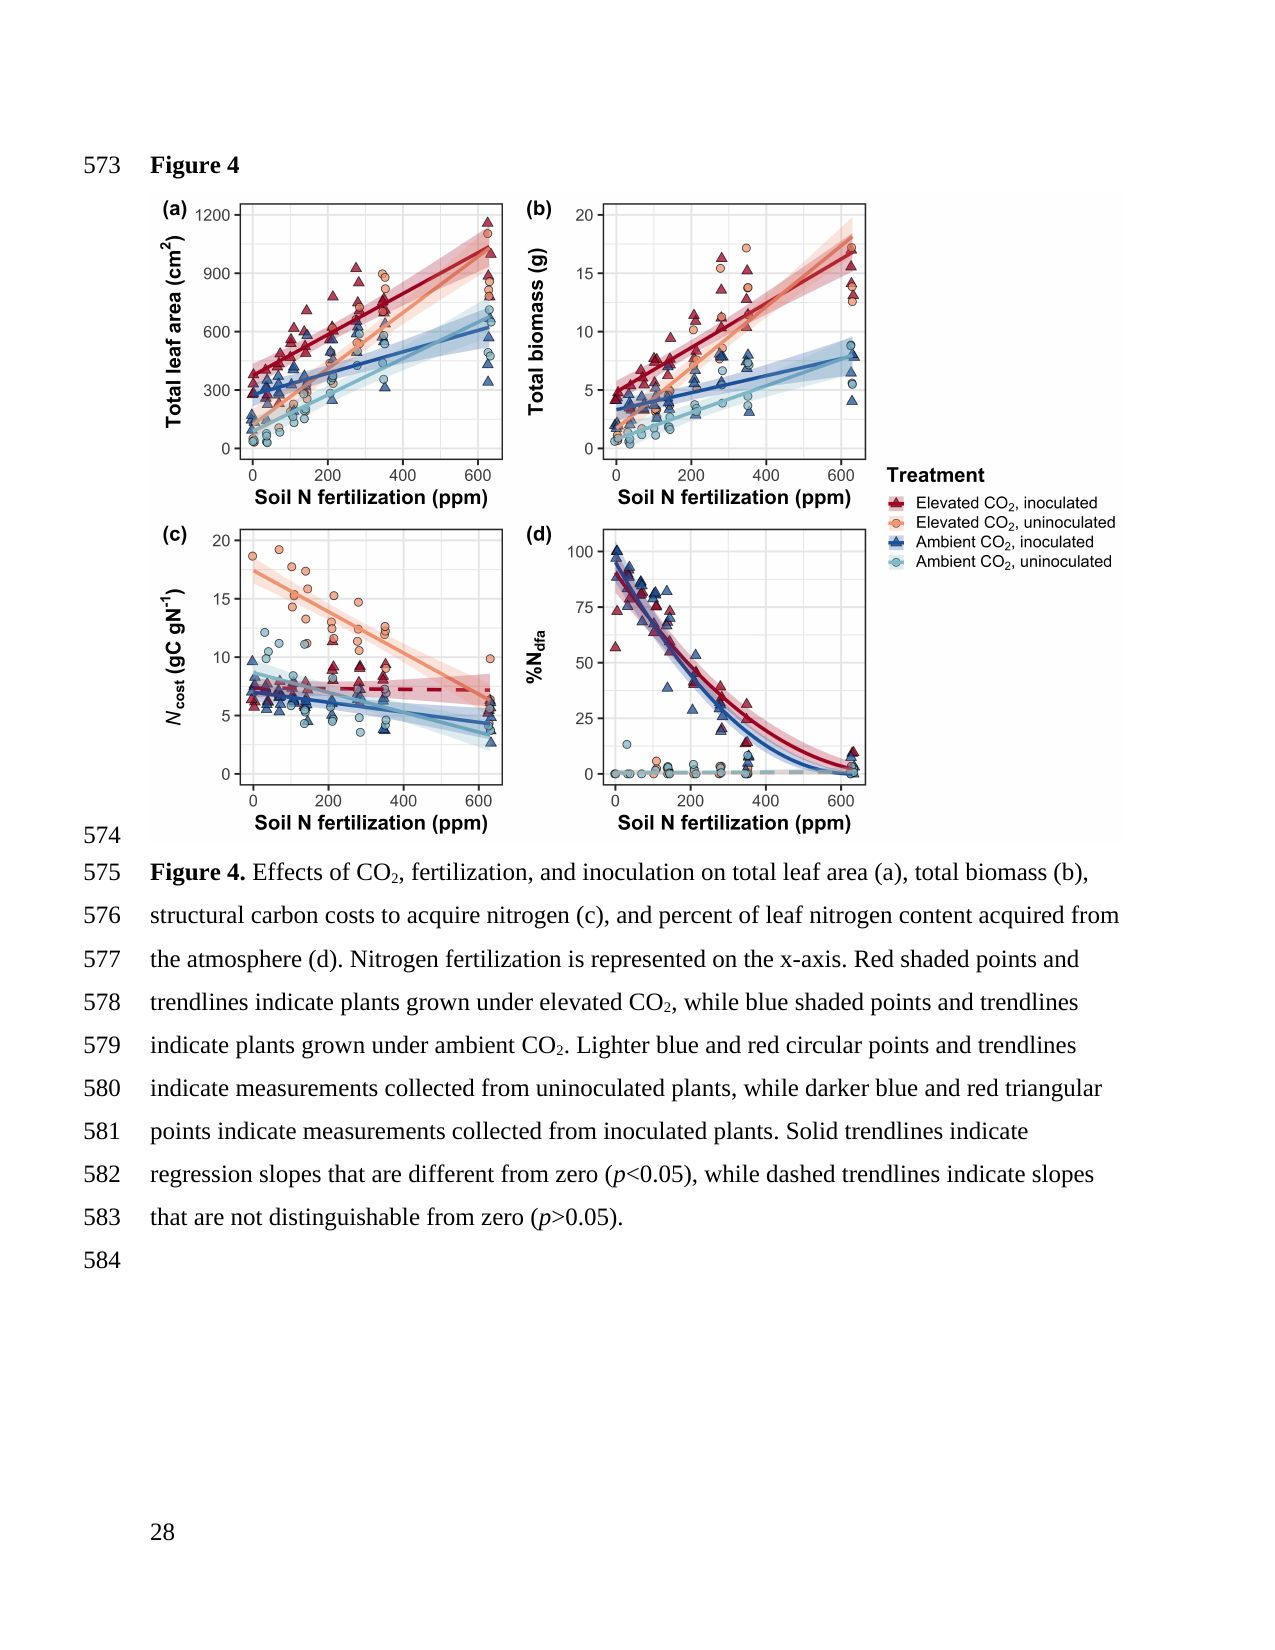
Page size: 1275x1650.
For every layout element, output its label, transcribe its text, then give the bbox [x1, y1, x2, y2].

text Figure 4. Effects of CO2, fertilization, and inoculation on total leaf area (a), total biomass (b), structural carbon costs to acquire nitrogen (c), and percent of leaf nitrogen content acquired from the atmosphere (d). Nitrogen fertilization is represented on the x-axis. Red shaded points and trendlines indicate plants grown under elevated CO2, while blue shaded points and trendlines indicate plants grown under ambient CO2. Lighter blue and red circular points and trendlines indicate measurements collected from uninoculated plants, while darker blue and red triangular points indicate measurements collected from inoculated plants. Solid trendlines indicate regression slopes that are different from zero (p<0.05), while dashed trendlines indicate slopes that are not distinguishable from zero (p>0.05). [150, 857, 1125, 1231]
text Figure 4 [150, 150, 1125, 179]
picture [150, 193, 1125, 844]
